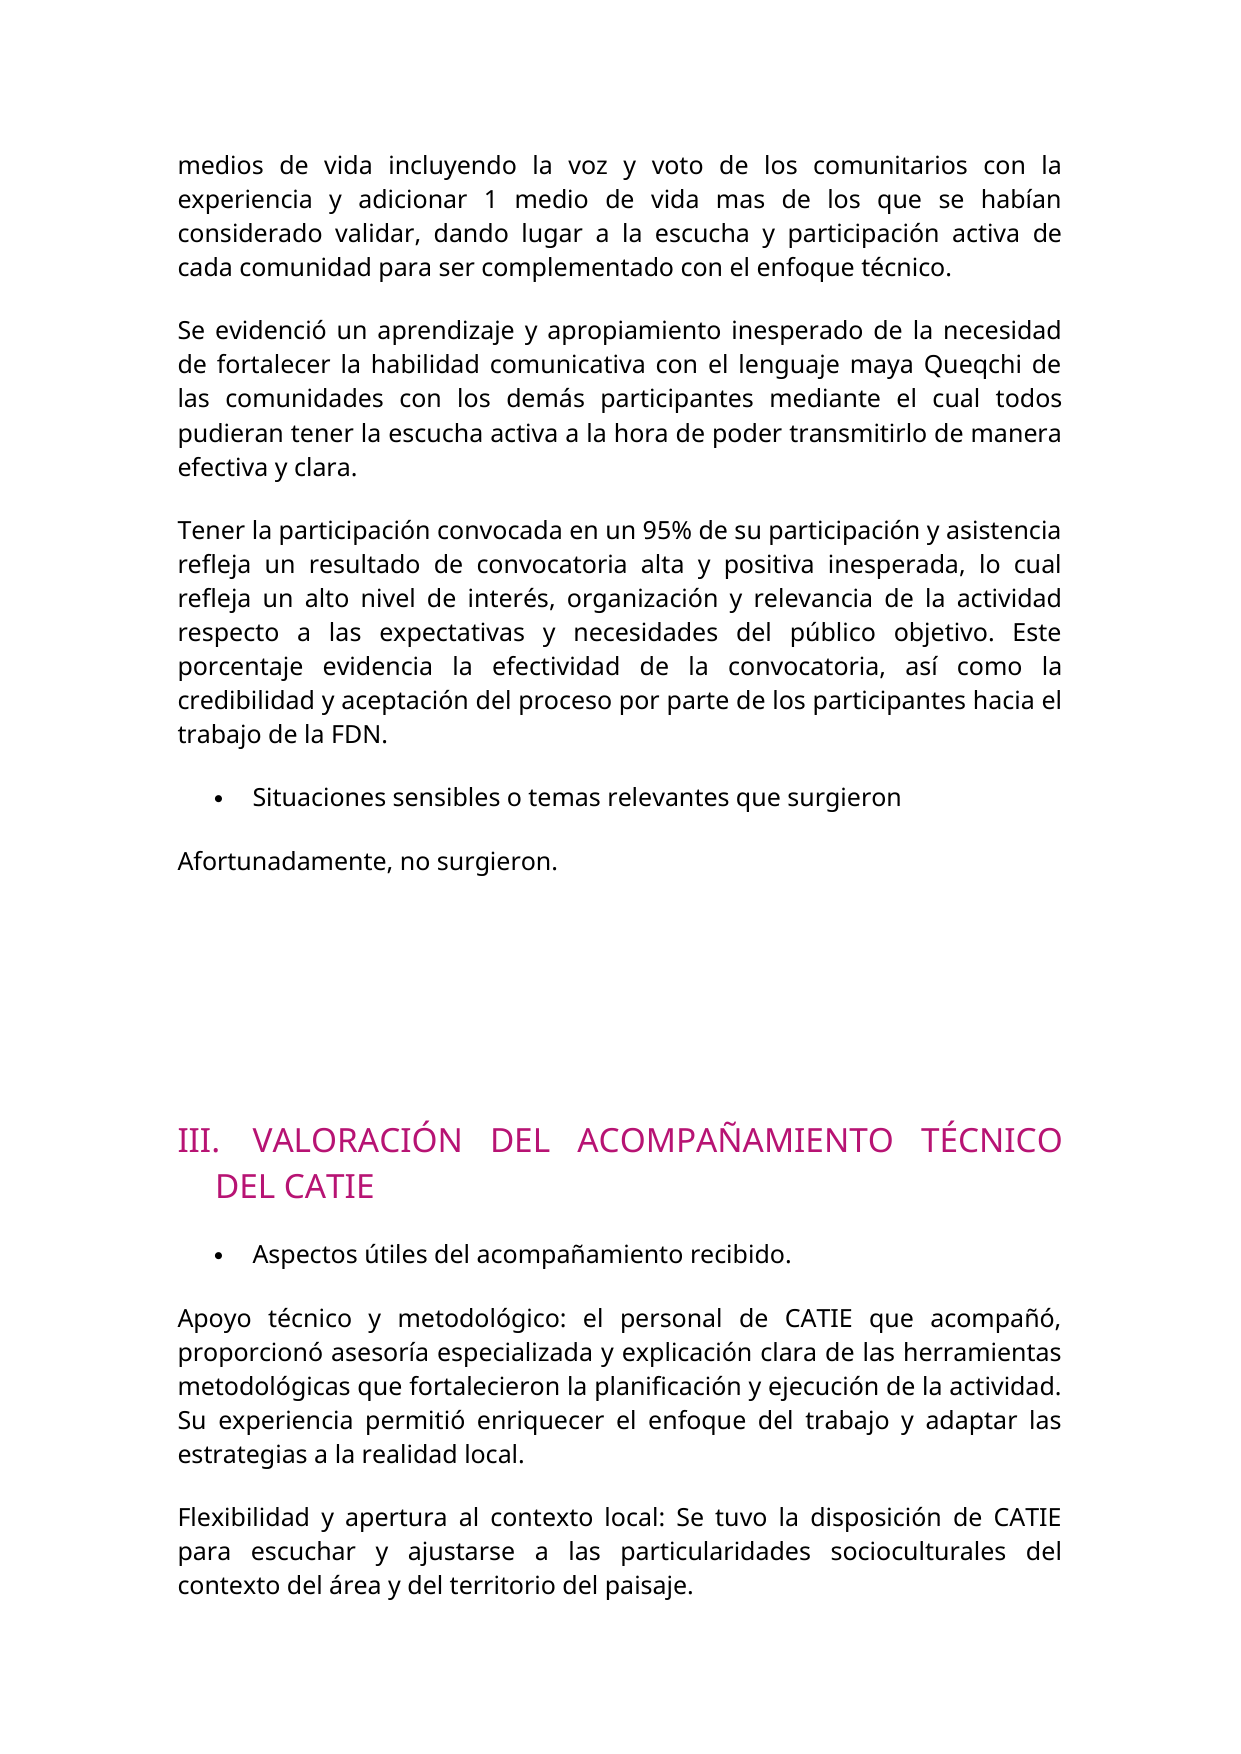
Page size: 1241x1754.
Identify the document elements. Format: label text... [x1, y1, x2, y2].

list Aspectos útiles del acompañamiento recibido. [215, 1237, 1063, 1271]
text Apoyo técnico y metodológico: el personal de CATIE que acompañó, proporcionó asesoría especializada y explicación clara de las herramientas metodológicas que fortalecieron la planificación y ejecución de la actividad. Su experiencia permitió enriquecer el enfoque del trabajo y adaptar las estrategias a la realidad local. [177, 1300, 1063, 1471]
text Flexibilidad y apertura al contexto local: Se tuvo la disposición de CATIE para escuchar y ajustarse a las particularidades socioculturales del contexto del área y del territorio del paisaje. [177, 1500, 1063, 1602]
text Tener la participación convocada en un 95% de su participación y asistencia refleja un resultado de convocatoria alta y positiva inesperada, lo cual refleja un alto nivel de interés, organización y relevancia de la actividad respecto a las expectativas y necesidades del público objetivo. Este porcentaje evidencia la efectividad de la convocatoria, así como la credibilidad y aceptación del proceso por parte de los participantes hacia el trabajo de la FDN. [177, 512, 1063, 751]
list Situaciones sensibles o temas relevantes que surgieron [215, 780, 1063, 814]
subtitle VALORACIÓN DEL ACOMPAÑAMIENTO TÉCNICO DEL CATIE [177, 1117, 1063, 1208]
text Afortunadamente, no surgieron. [177, 843, 1063, 877]
text Se evidenció un aprendizaje y apropiamiento inesperado de la necesidad de fortalecer la habilidad comunicativa con el lenguaje maya Queqchi de las comunidades con los demás participantes mediante el cual todos pudieran tener la escucha activa a la hora de poder transmitirlo de manera efectiva y clara. [177, 313, 1063, 483]
